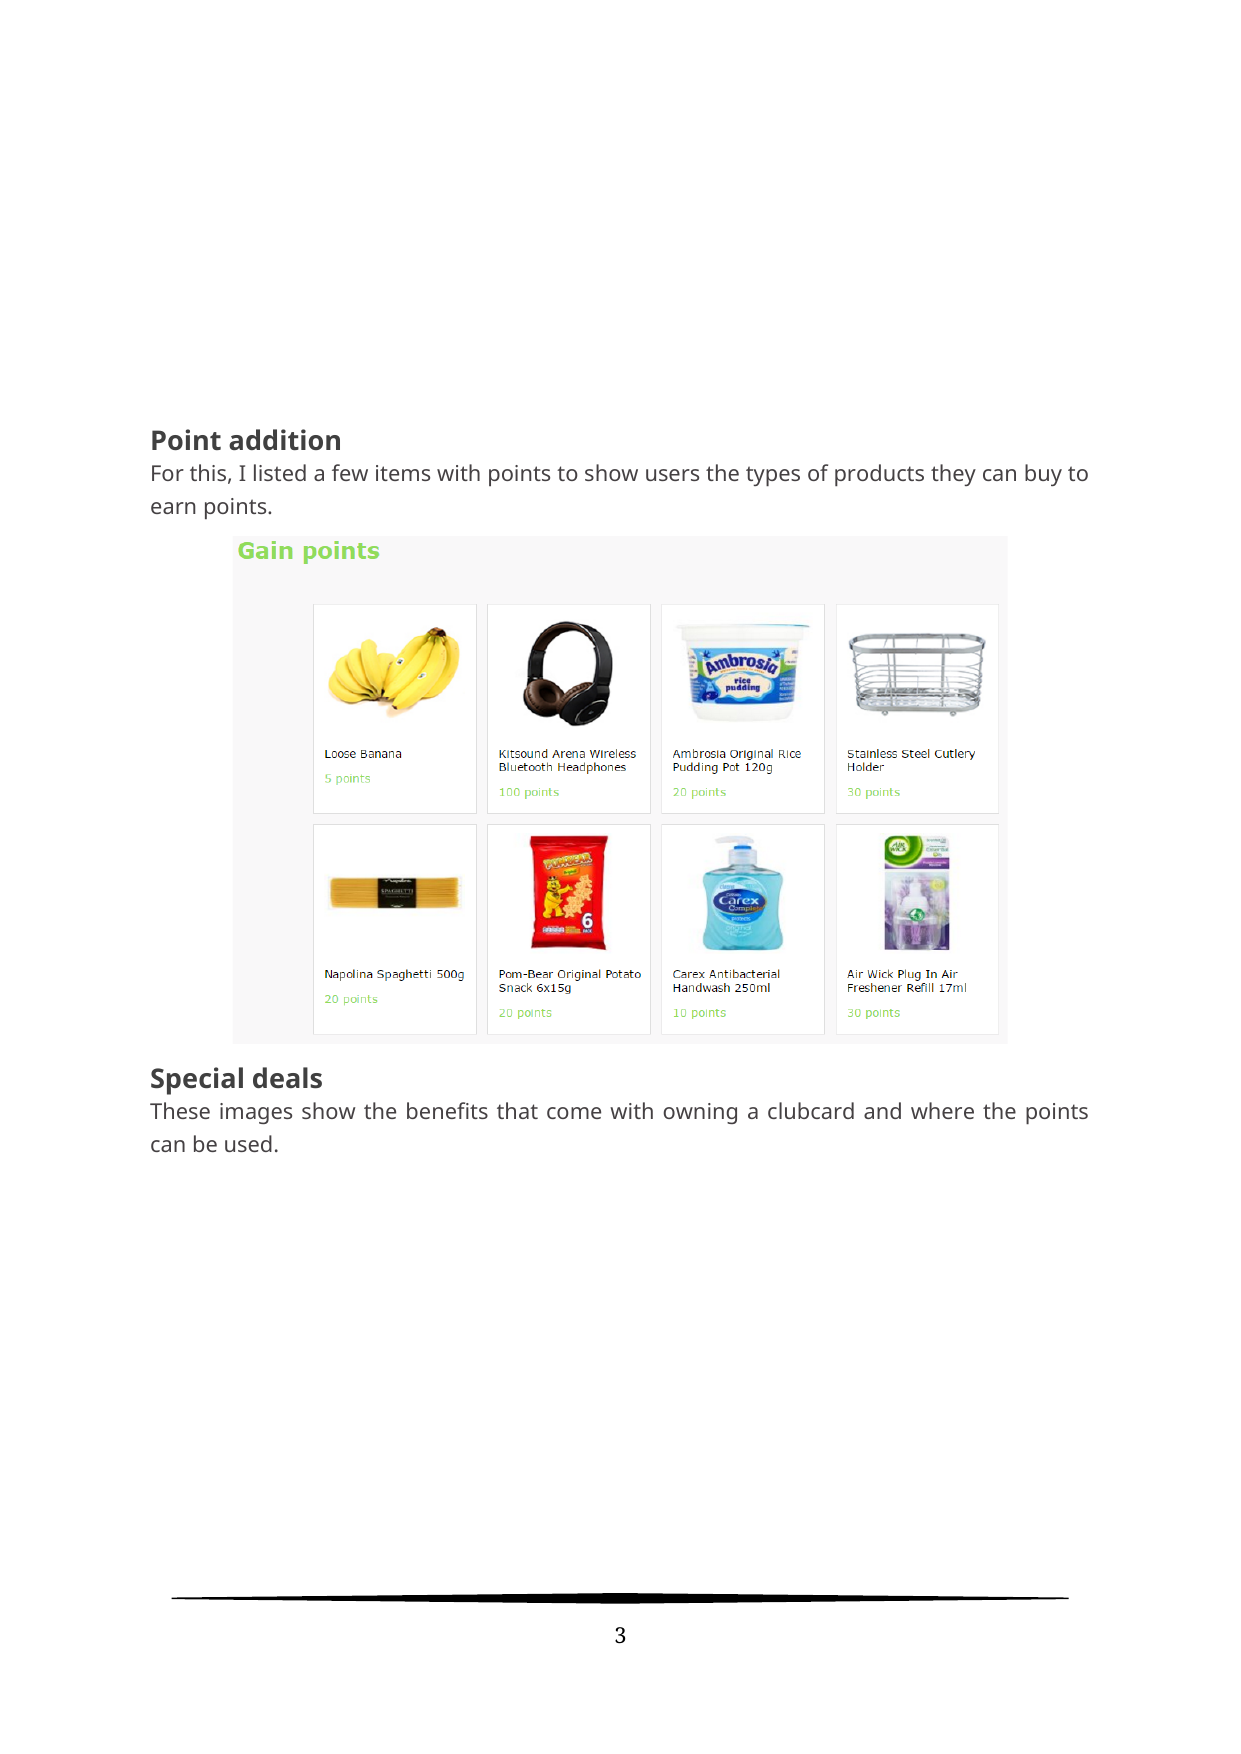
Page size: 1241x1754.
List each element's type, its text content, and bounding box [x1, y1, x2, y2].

text For this, I listed a few items with points to show users the types of products they can buy to earn points. [150, 458, 1090, 521]
text These images show the benefits that come with owning a clubcard and where the points can be used. [150, 1096, 1090, 1158]
picture [232, 536, 1008, 1044]
subtitle Point addition [150, 421, 1090, 458]
subtitle Special deals [150, 1059, 1090, 1096]
